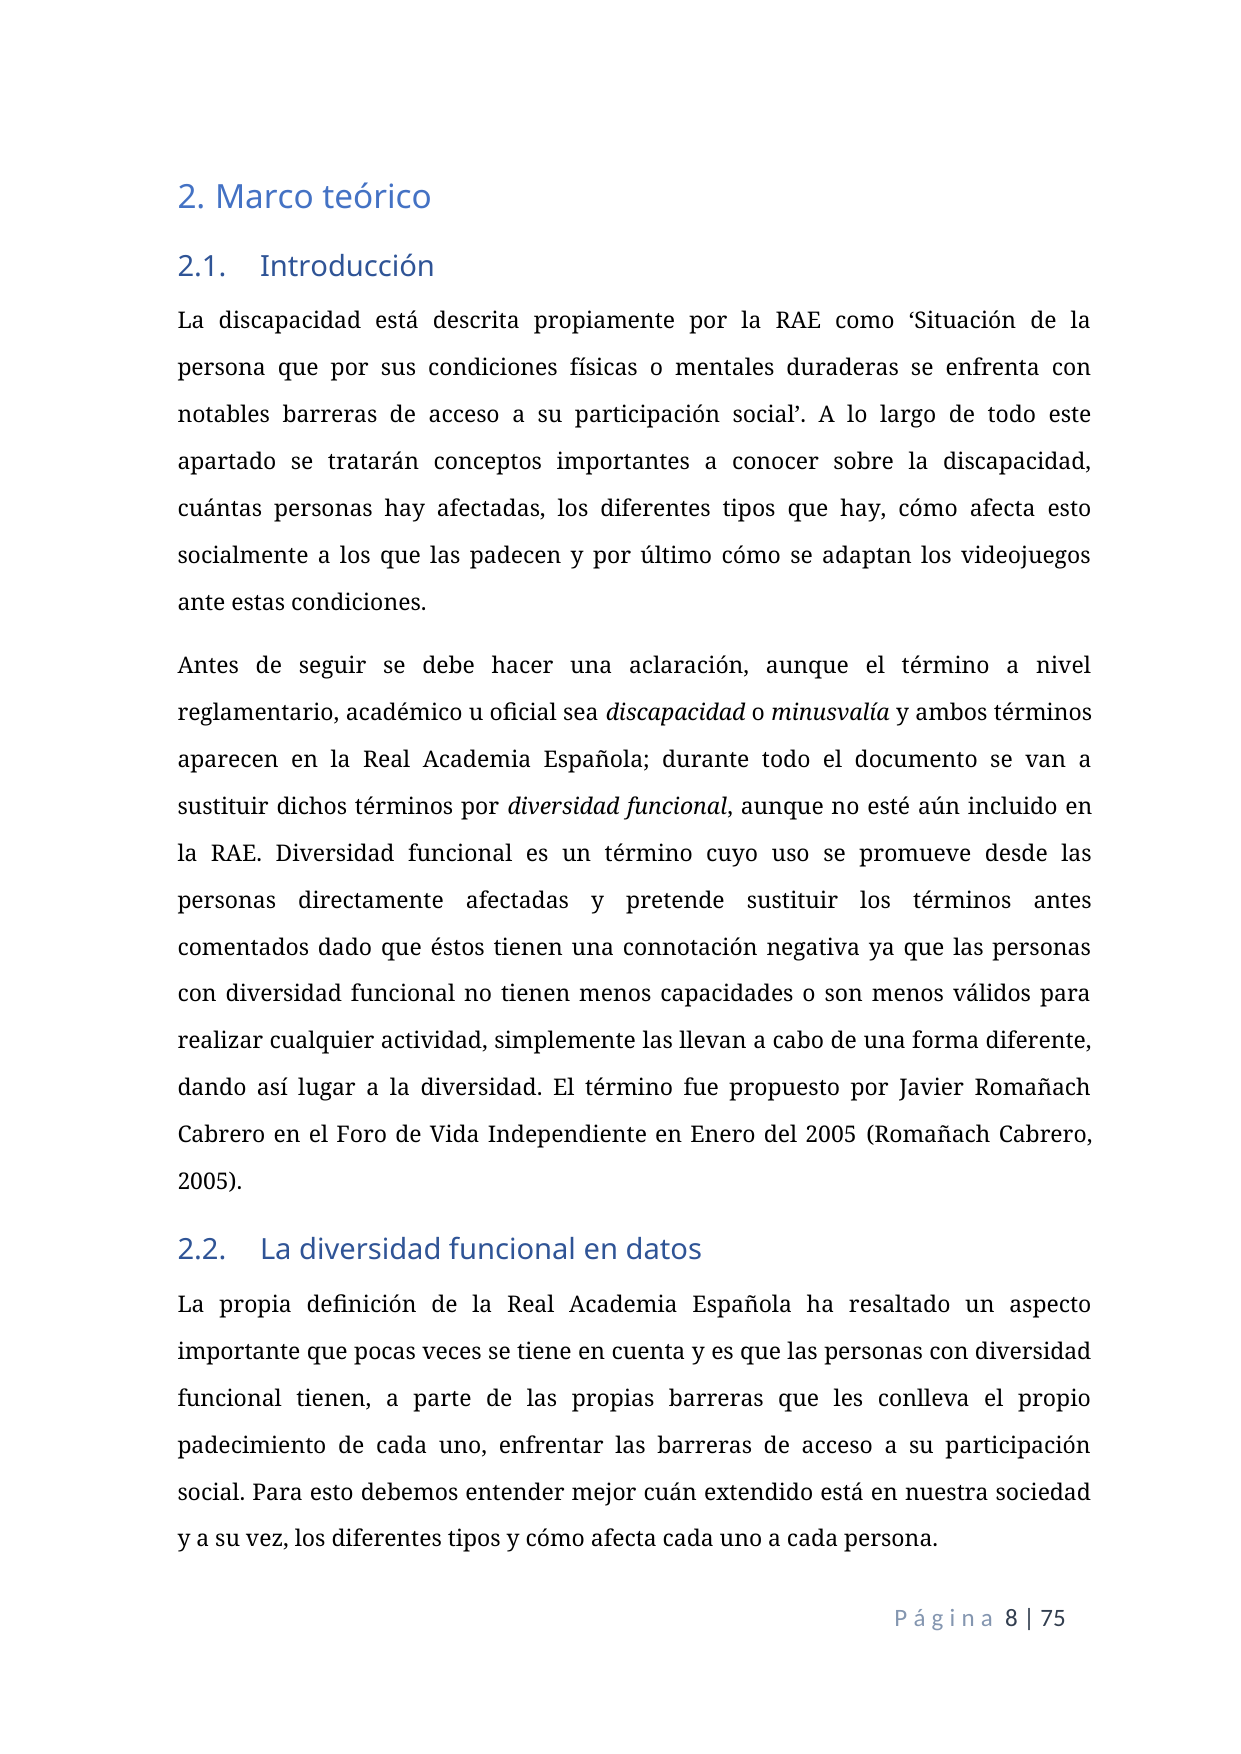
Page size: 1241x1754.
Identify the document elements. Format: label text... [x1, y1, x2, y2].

text La propia definición de la Real Academia Española ha resaltado un aspecto importante que pocas veces se tiene en cuenta y es que las personas con diversidad funcional tienen, a parte de las propias barreras que les conlleva el propio padecimiento de cada uno, enfrentar las barreras de acceso a su participación social. Para esto debemos entender mejor cuán extendido está en nuestra sociedad y a su vez, los diferentes tipos y cómo afecta cada uno a cada persona. [177, 1288, 1092, 1553]
text Antes de seguir se debe hacer una aclaración, aunque el término a nivel reglamentario, académico u oficial sea discapacidad o minusvalía y ambos términos aparecen en la Real Academia Española; durante todo el documento se van a sustituir dichos términos por diversidad funcional, aunque no esté aún incluido en la RAE. Diversidad funcional es un término cuyo uso se promueve desde las personas directamente afectadas y pretende sustituir los términos antes comentados dado que éstos tienen una connotación negativa ya que las personas con diversidad funcional no tienen menos capacidades o son menos válidos para realizar cualquier actividad, simplemente las llevan a cabo de una forma diferente, dando así lugar a la diversidad. El término fue propuesto por Javier Romañach Cabrero en el Foro de Vida Independiente en Enero del 2005 . [177, 649, 1092, 1196]
list Marco teórico [177, 173, 1092, 218]
list La diversidad funcional en datos [177, 1228, 1092, 1268]
text La discapacidad está descrita propiamente por la RAE como ‘Situación de la persona que por sus condiciones físicas o mentales duraderas se enfrenta con notables barreras de acceso a su participación social’. A lo largo de todo este apartado se tratarán conceptos importantes a conocer sobre la discapacidad, cuántas personas hay afectadas, los diferentes tipos que hay, cómo afecta esto socialmente a los que las padecen y por último cómo se adaptan los videojuegos ante estas condiciones. [177, 304, 1092, 617]
list Introducción [177, 245, 1092, 285]
